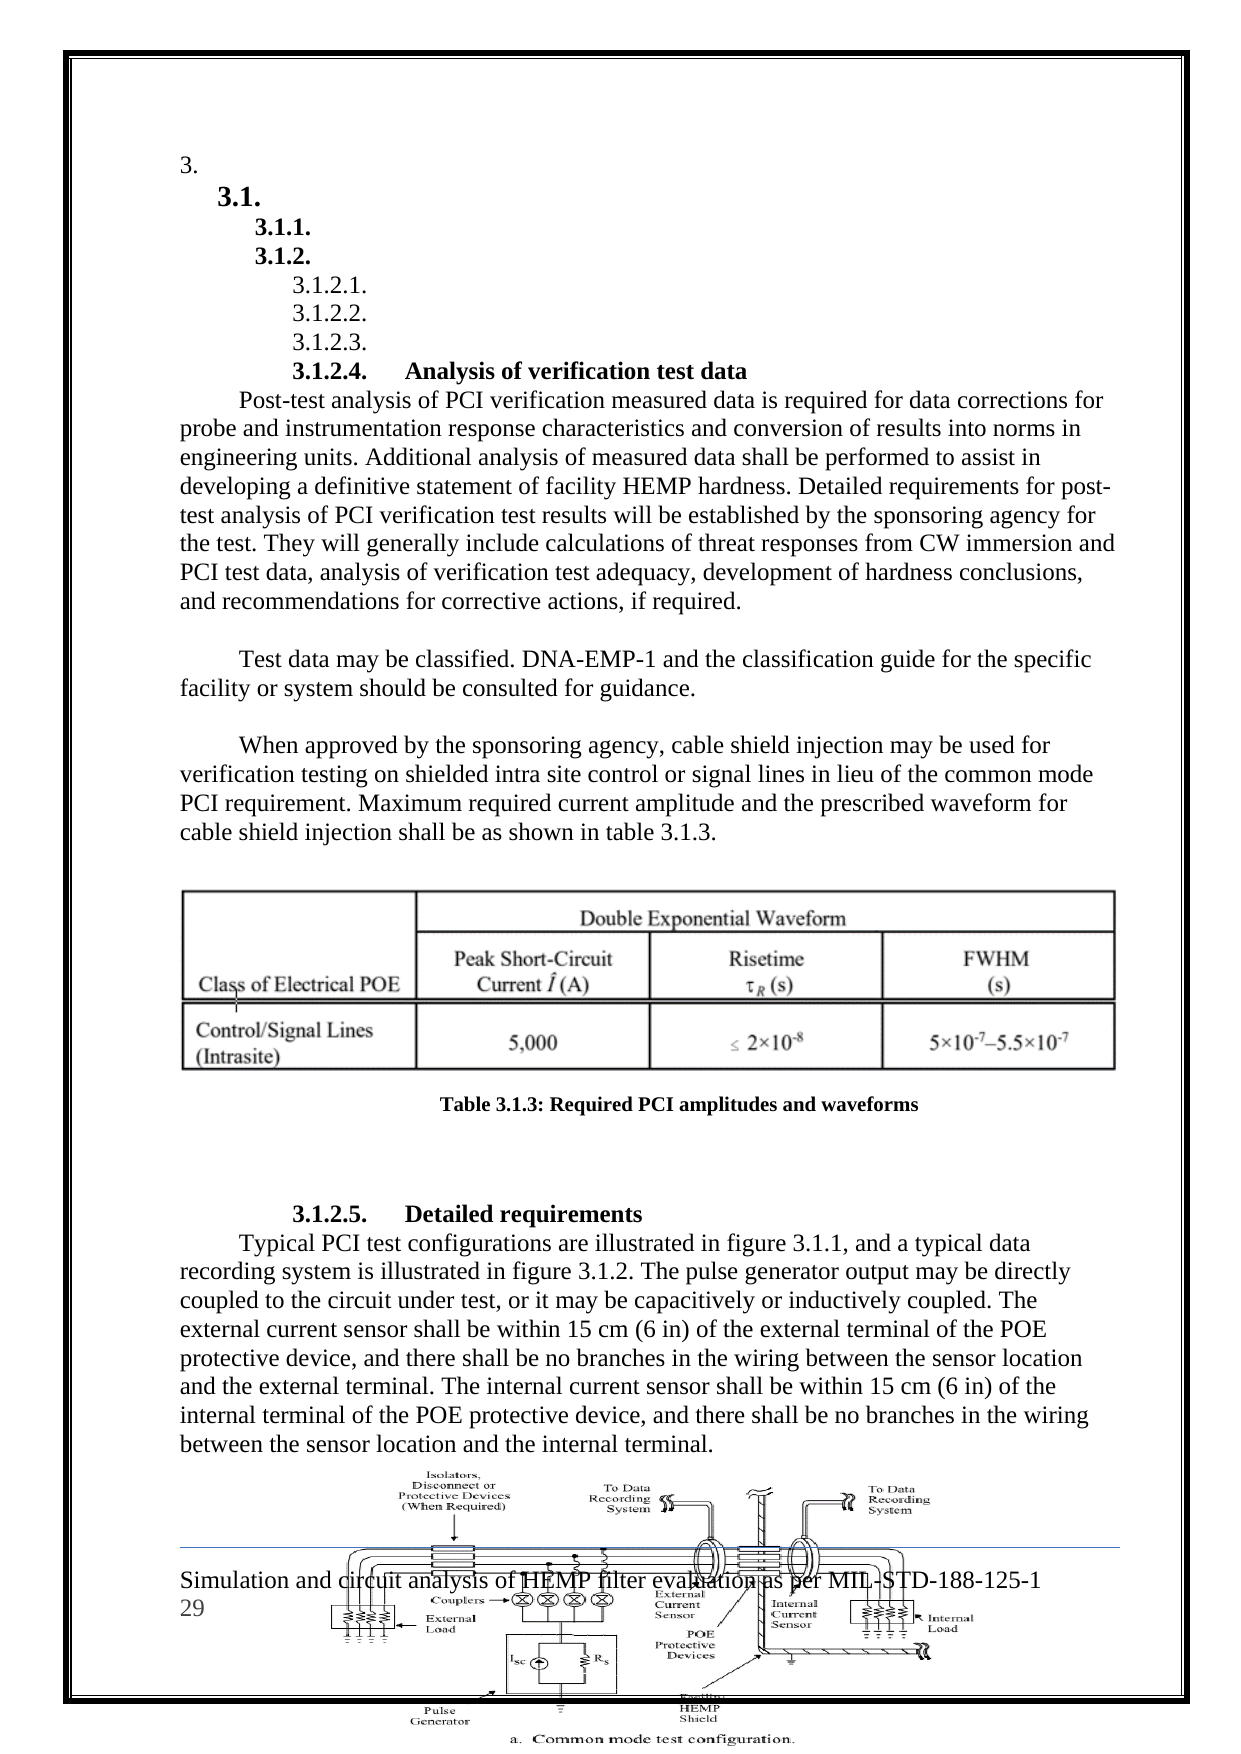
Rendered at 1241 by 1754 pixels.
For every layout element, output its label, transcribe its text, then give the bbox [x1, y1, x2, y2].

list Detailed requirements [292, 1199, 1120, 1228]
text Typical PCI test configurations are illustrated in figure 3.1.1, and a typical data recording system is illustrated in figure 3.1.2. The pulse generator output may be directly coupled to the circuit under test, or it may be capacitively or inductively coupled. The external current sensor shall be within 15 cm (6 in) of the external terminal of the POE protective device, and there shall be no branches in the wiring between the sensor location and the external terminal. The internal current sensor shall be within 15 cm (6 in) of the internal terminal of the POE protective device, and there shall be no branches in the wiring between the sensor location and the internal terminal. [179, 1228, 1120, 1458]
picture [262, 1458, 1037, 1547]
text Post-test analysis of PCI verification measured data is required for data corrections for probe and instrumentation response characteristics and conversion of results into norms in engineering units. Additional analysis of measured data shall be performed to assist in developing a definitive statement of facility HEMP hardness. Detailed requirements for post-test analysis of PCI verification test results will be established by the sponsoring agency for the test. They will generally include calculations of threat responses from CW immersion and PCI test data, analysis of verification test adequacy, development of hardness conclusions, and recommendations for corrective actions, if required. [179, 385, 1120, 615]
text Table 3.1.3: Required PCI amplitudes and waveforms [179, 1092, 1120, 1116]
picture [178, 888, 1120, 1076]
list Analysis of verification test data [292, 356, 1120, 385]
text Test data may be classified. DNA-EMP-1 and the classification guide for the specific facility or system should be consulted for guidance. [179, 644, 1120, 701]
picture [262, 1704, 1037, 1754]
picture [262, 1548, 1037, 1695]
text When approved by the sponsoring agency, cable shield injection may be used for verification testing on shielded intra site control or signal lines in lieu of the common mode PCI requirement. Maximum required current amplitude and the prescribed waveform for cable shield injection shall be as shown in table 3.1.3. [179, 731, 1120, 846]
